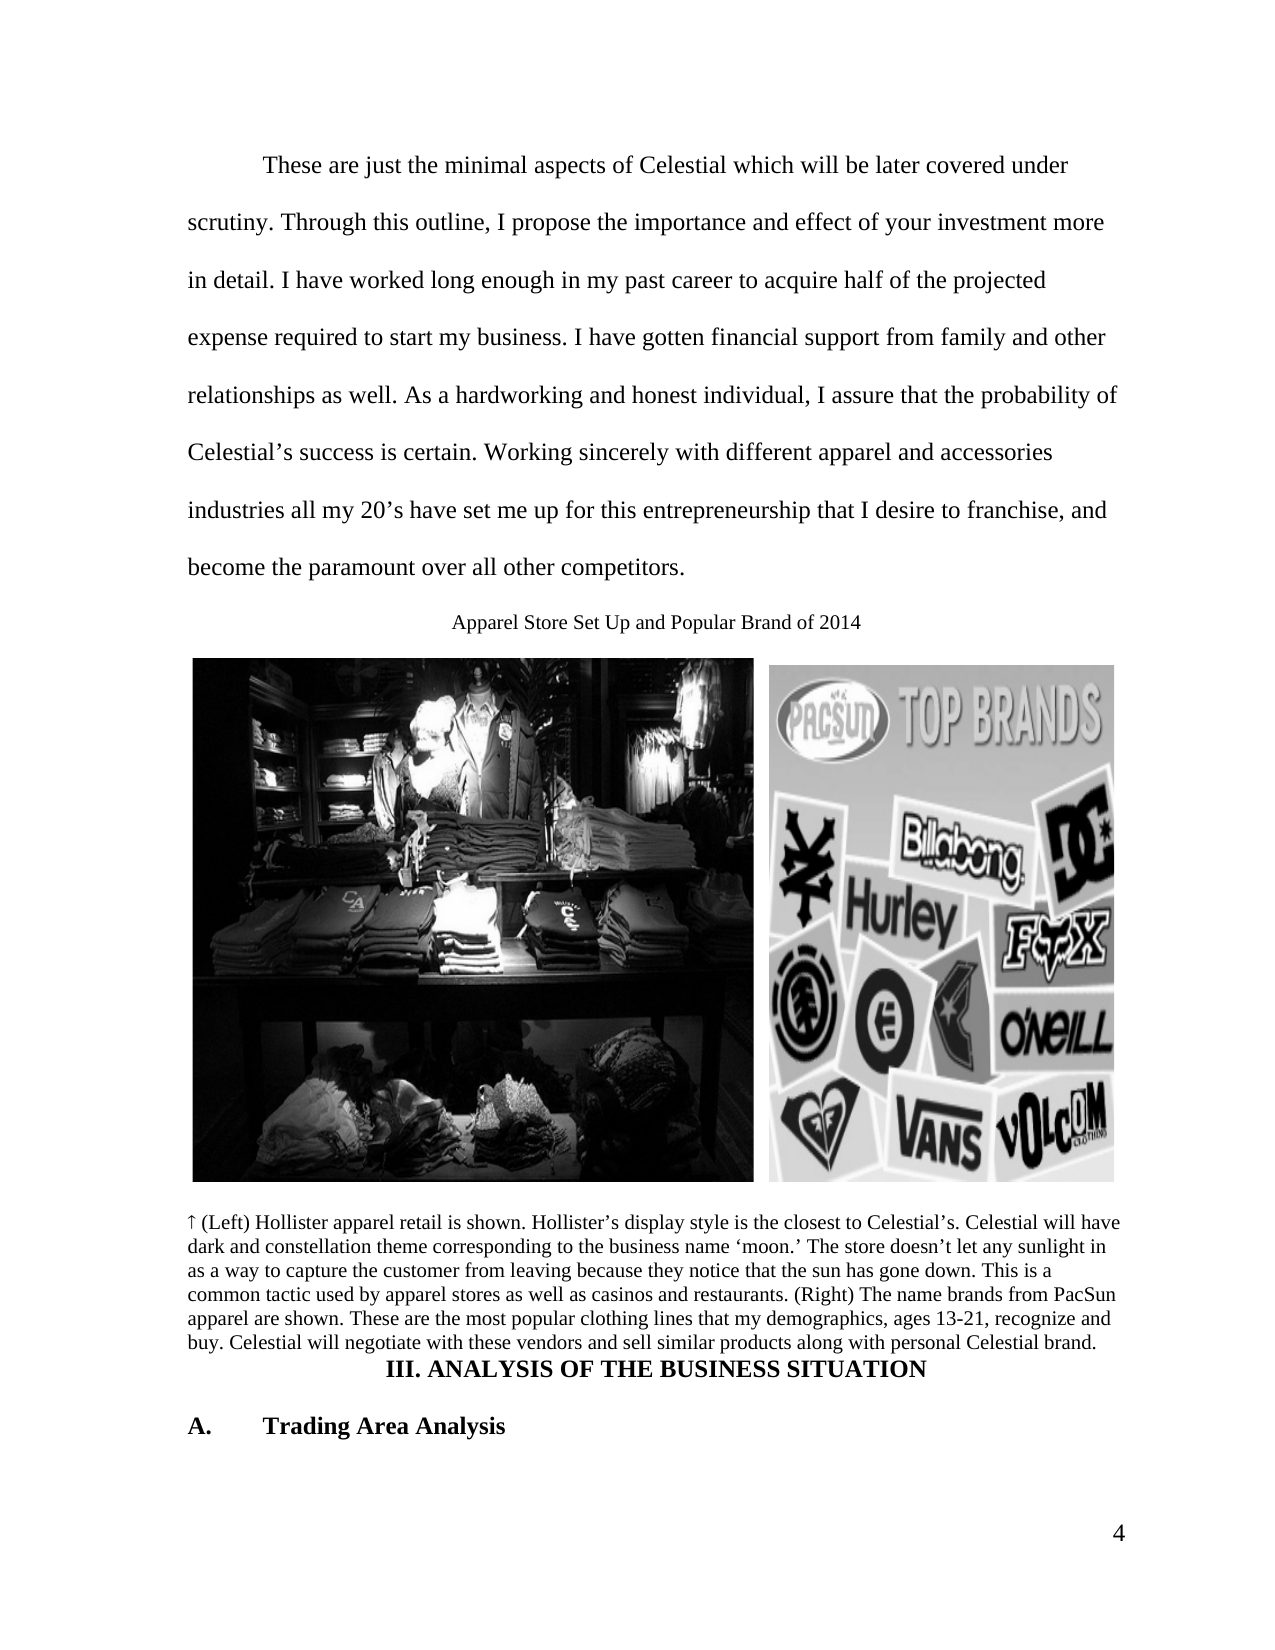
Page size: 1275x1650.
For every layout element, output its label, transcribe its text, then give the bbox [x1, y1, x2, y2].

text III. ANALYSIS OF THE BUSINESS SITUATION [187, 1354, 1125, 1383]
text (Left) Hollister apparel retail is shown. Hollister’s display style is the closest to Celestial’s. Celestial will have dark and constellation theme corresponding to the business name ‘moon.’ The store doesn’t let any sunlight in as a way to capture the customer from leaving because they notice that the sun has gone down. This is a common tactic used by apparel stores as well as casinos and restaurants. (Right) The name brands from PacSun apparel are shown. These are the most popular clothing lines that my demographics, ages 13-21, recognize and buy. Celestial will negotiate with these vendors and sell similar products along with personal Celestial brand. [187, 1209, 1125, 1354]
list Trading Area Analysis [187, 1411, 1125, 1440]
text Apparel Store Set Up and Popular Brand of 2014 [187, 610, 1125, 634]
text These are just the minimal aspects of Celestial which will be later covered under scrutiny. Through this outline, I propose the importance and effect of your investment more in detail. I have worked long enough in my past career to acquire half of the projected expense required to start my business. I have gotten financial support from family and other relationships as well. As a hardworking and honest individual, I assure that the probability of Celestial’s success is certain. Working sincerely with different apparel and accessories industries all my 20’s have set me up for this entrepreneurship that I desire to franchise, and become the paramount over all other competitors. [187, 150, 1125, 581]
